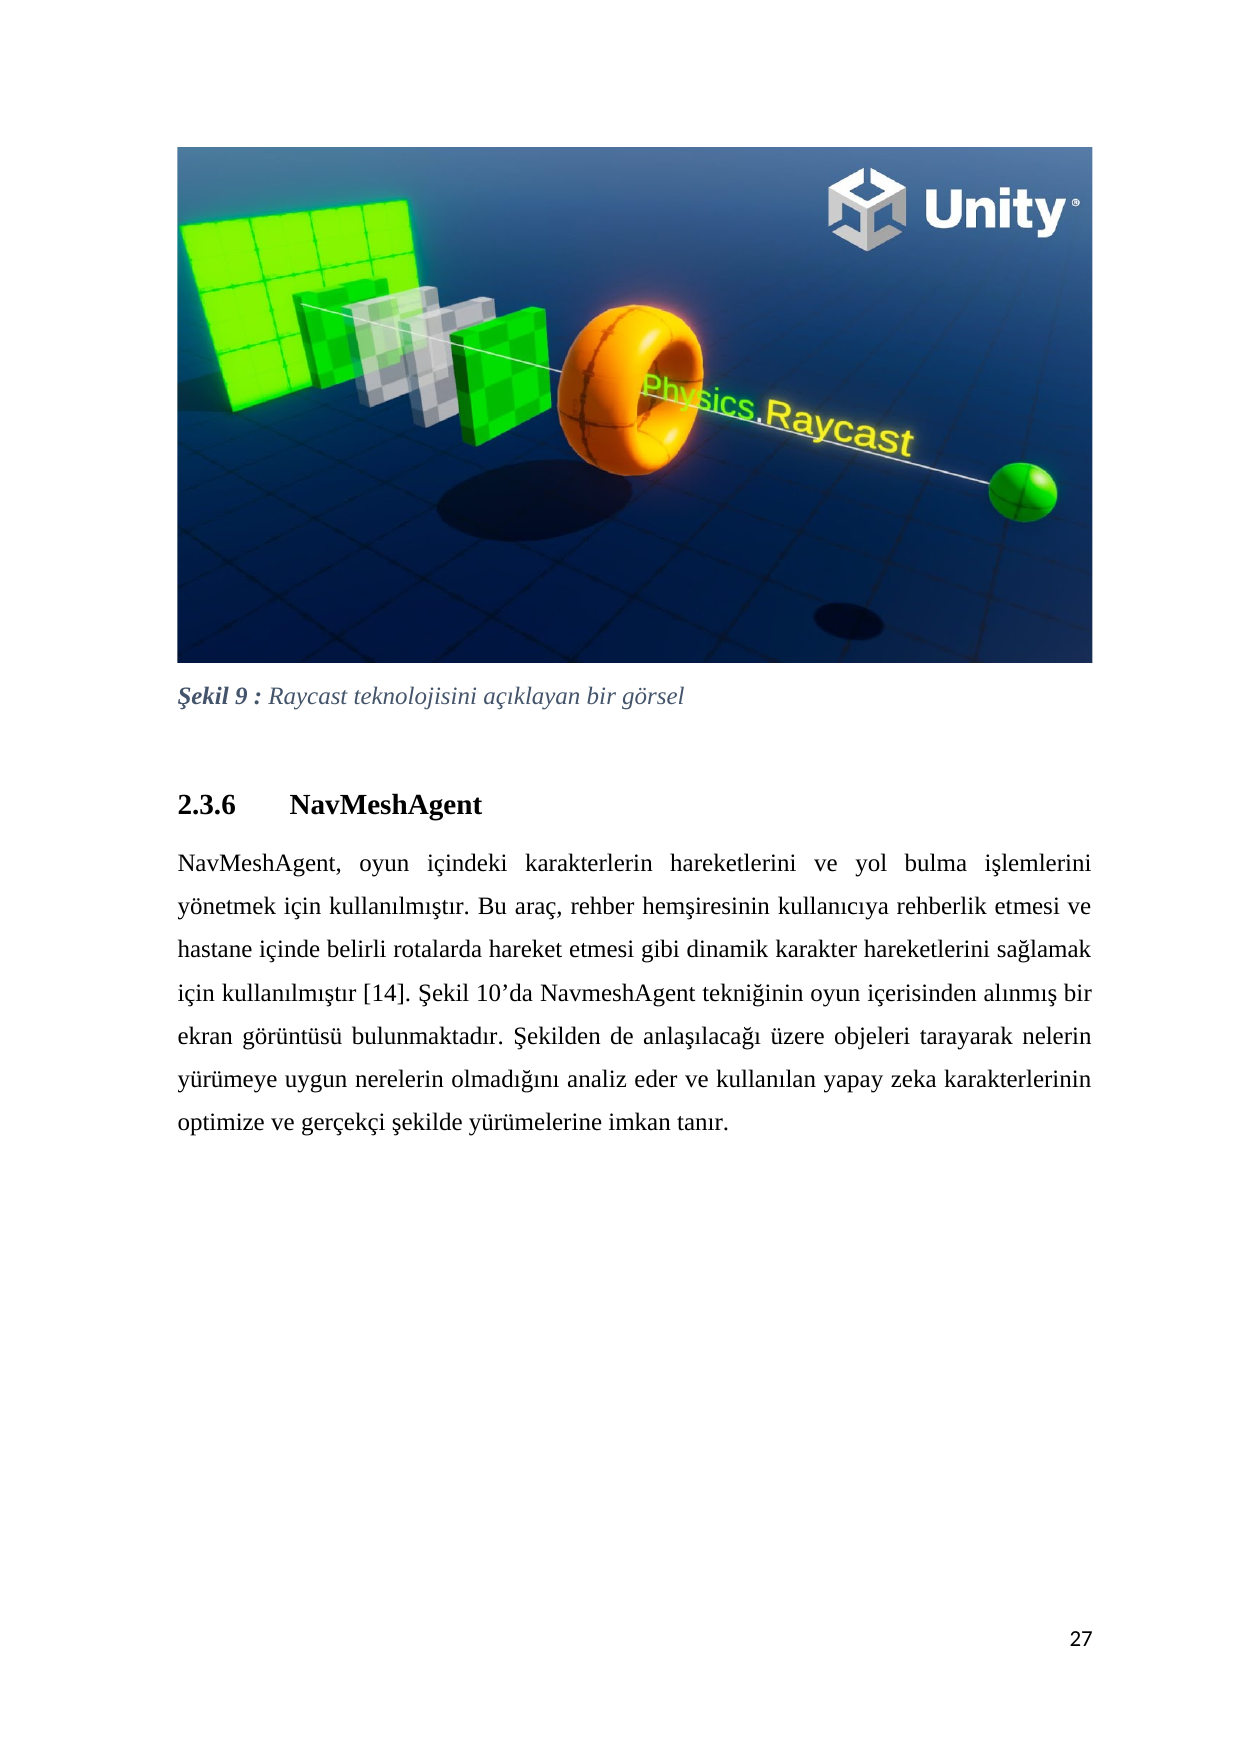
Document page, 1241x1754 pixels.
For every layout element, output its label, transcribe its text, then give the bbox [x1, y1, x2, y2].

picture [177, 386, 186, 395]
text NavMeshAgent, oyun içindeki karakterlerin hareketlerini ve yol bulma işlemlerini yönetmek için kullanılmıştır. Bu araç, rehber hemşiresinin kullanıcıya rehberlik etmesi ve hastane içinde belirli rotalarda hareket etmesi gibi dinamik karakter hareketlerini sağlamak için kullanılmıştır [14]. Şekil 10’da NavmeshAgent tekniğinin oyun içerisinden alınmış bir ekran görüntüsü bulunmaktadır. Şekilden de anlaşılacağı üzere objeleri tarayarak nelerin yürümeye uygun nerelerin olmadığını analiz eder ve kullanılan yapay zeka karakterlerinin optimize ve gerçekçi şekilde yürümelerine imkan tanır. [177, 848, 1092, 1136]
picture [177, 369, 187, 379]
subtitle NavMeshAgent [177, 787, 1092, 821]
text Şekil 9 : Raycast teknolojisini açıklayan bir görsel [177, 681, 1092, 710]
picture [177, 147, 1093, 663]
